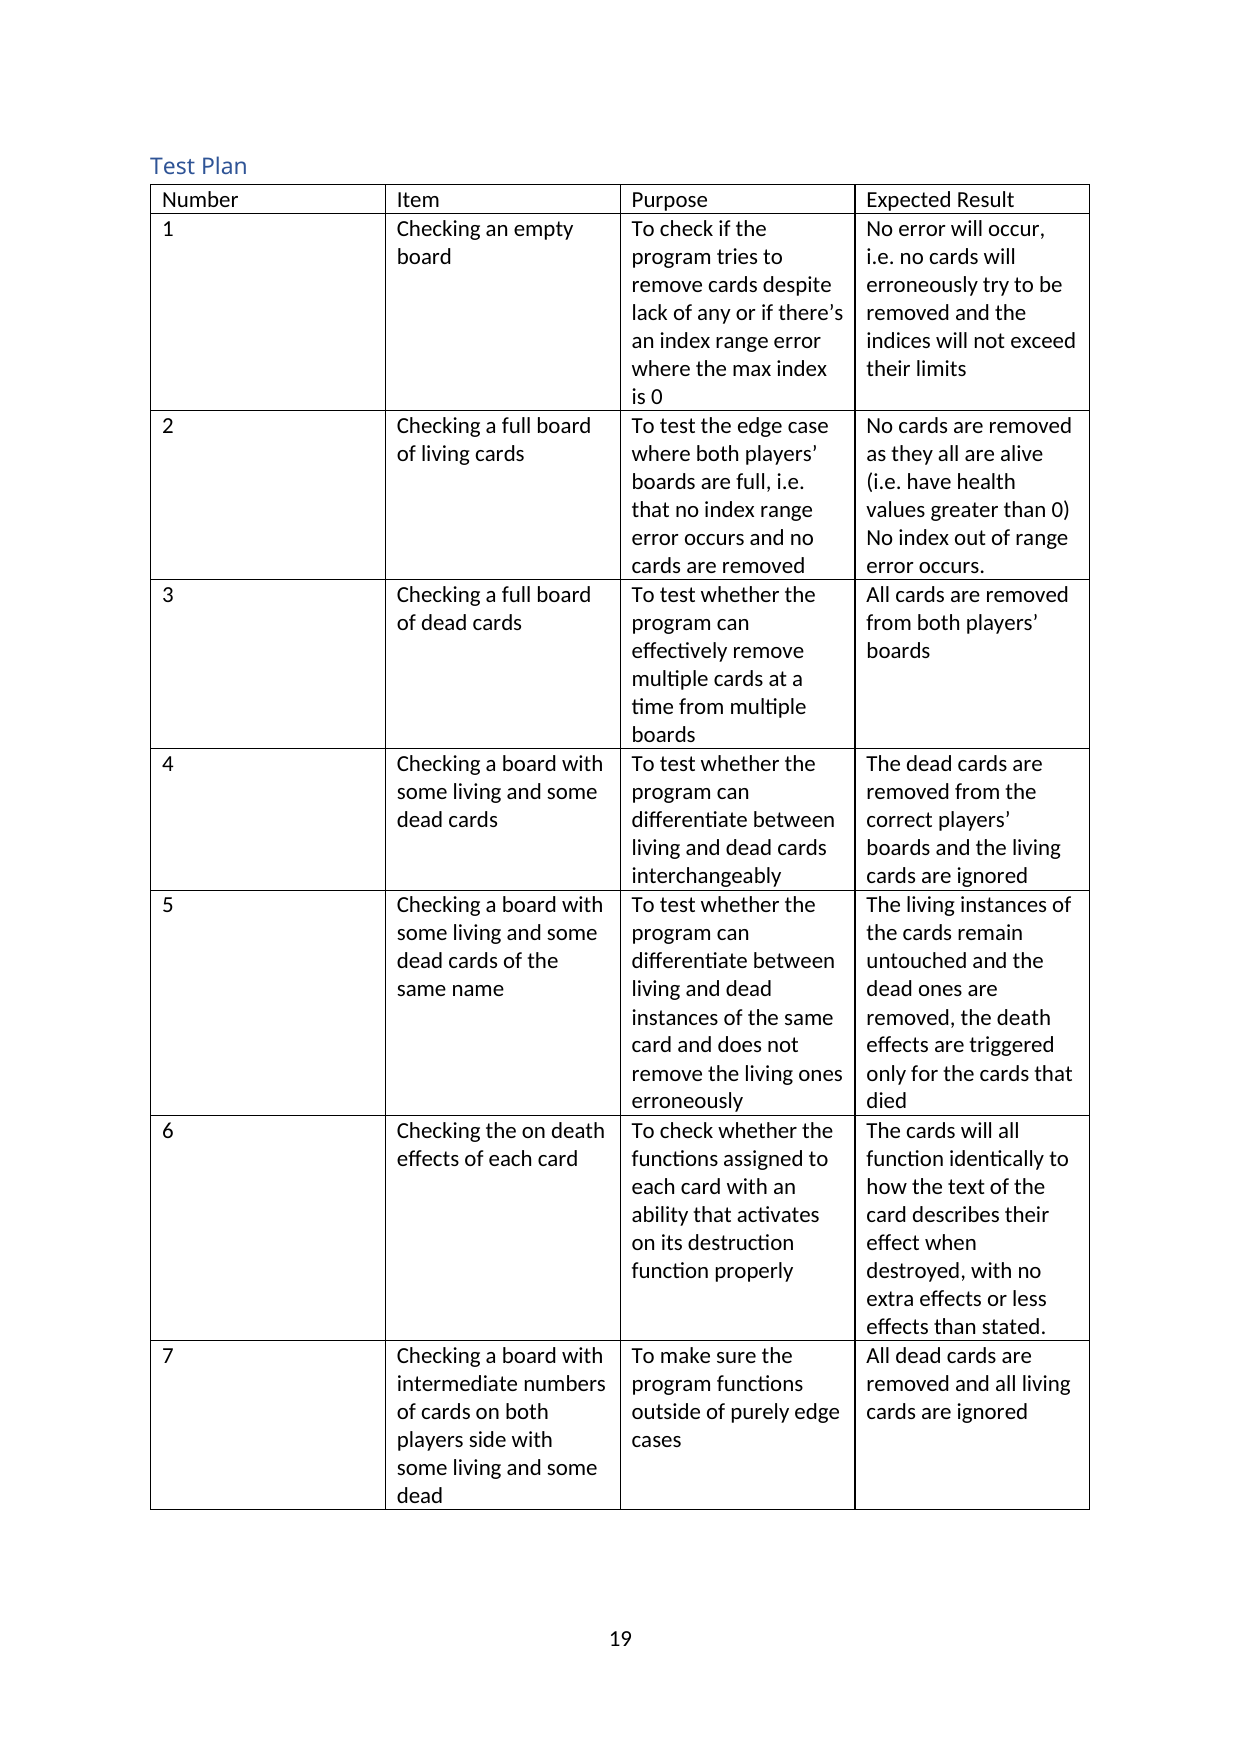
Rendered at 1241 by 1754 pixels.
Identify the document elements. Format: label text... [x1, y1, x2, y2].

table_cell To test the edge case where both players’ boards are full, i.e. that no index range error occurs and no cards are removed [621, 411, 854, 579]
table_cell No cards are removed as they all are alive (i.e. have health values greater than 0) No index out of range error occurs. [856, 411, 1089, 579]
table_header Number [151, 185, 385, 213]
table_cell Checking a full board of living cards [386, 411, 620, 579]
table_cell Checking a board with some living and some dead cards [386, 749, 620, 889]
table_cell Checking an empty board [386, 214, 620, 410]
table_cell Checking a board with intermediate numbers of cards on both players side with some living and some dead [386, 1341, 620, 1509]
table_cell To test whether the program can differentiate between living and dead instances of the same card and does not remove the living ones erroneously [621, 891, 854, 1115]
table_header Item [386, 185, 620, 213]
table_cell 6 [151, 1116, 385, 1340]
table_cell The cards will all function identically to how the text of the card describes their effect when destroyed, with no extra effects or less effects than stated. [856, 1116, 1089, 1340]
table_cell 4 [151, 749, 385, 889]
table_cell The dead cards are removed from the correct players’ boards and the living cards are ignored [856, 749, 1089, 889]
table_cell Checking a full board of dead cards [386, 580, 620, 748]
table_cell 2 [151, 411, 385, 579]
table_header Expected Result [856, 185, 1089, 213]
table_cell To make sure the program functions outside of purely edge cases [621, 1341, 854, 1509]
table_cell To test whether the program can effectively remove multiple cards at a time from multiple boards [621, 580, 854, 748]
subtitle Test Plan [150, 150, 1090, 181]
table_cell The living instances of the cards remain untouched and the dead ones are removed, the death effects are triggered only for the cards that died [856, 891, 1089, 1115]
table_cell No error will occur, i.e. no cards will erroneously try to be removed and the indices will not exceed their limits [856, 214, 1089, 410]
table_cell 7 [151, 1341, 385, 1509]
table_cell 5 [151, 891, 385, 1115]
table_cell Checking the on death effects of each card [386, 1116, 620, 1340]
table_header Purpose [621, 185, 854, 213]
table_cell To check whether the functions assigned to each card with an ability that activates on its destruction function properly [621, 1116, 854, 1340]
table_cell To test whether the program can differentiate between living and dead cards interchangeably [621, 749, 854, 889]
table_cell All dead cards are removed and all living cards are ignored [856, 1341, 1089, 1509]
table_cell Checking a board with some living and some dead cards of the same name [386, 891, 620, 1115]
table_cell All cards are removed from both players’ boards [856, 580, 1089, 748]
table_cell 1 [151, 214, 385, 410]
table_cell 3 [151, 580, 385, 748]
table_cell To check if the program tries to remove cards despite lack of any or if there’s an index range error where the max index is 0 [621, 214, 854, 410]
